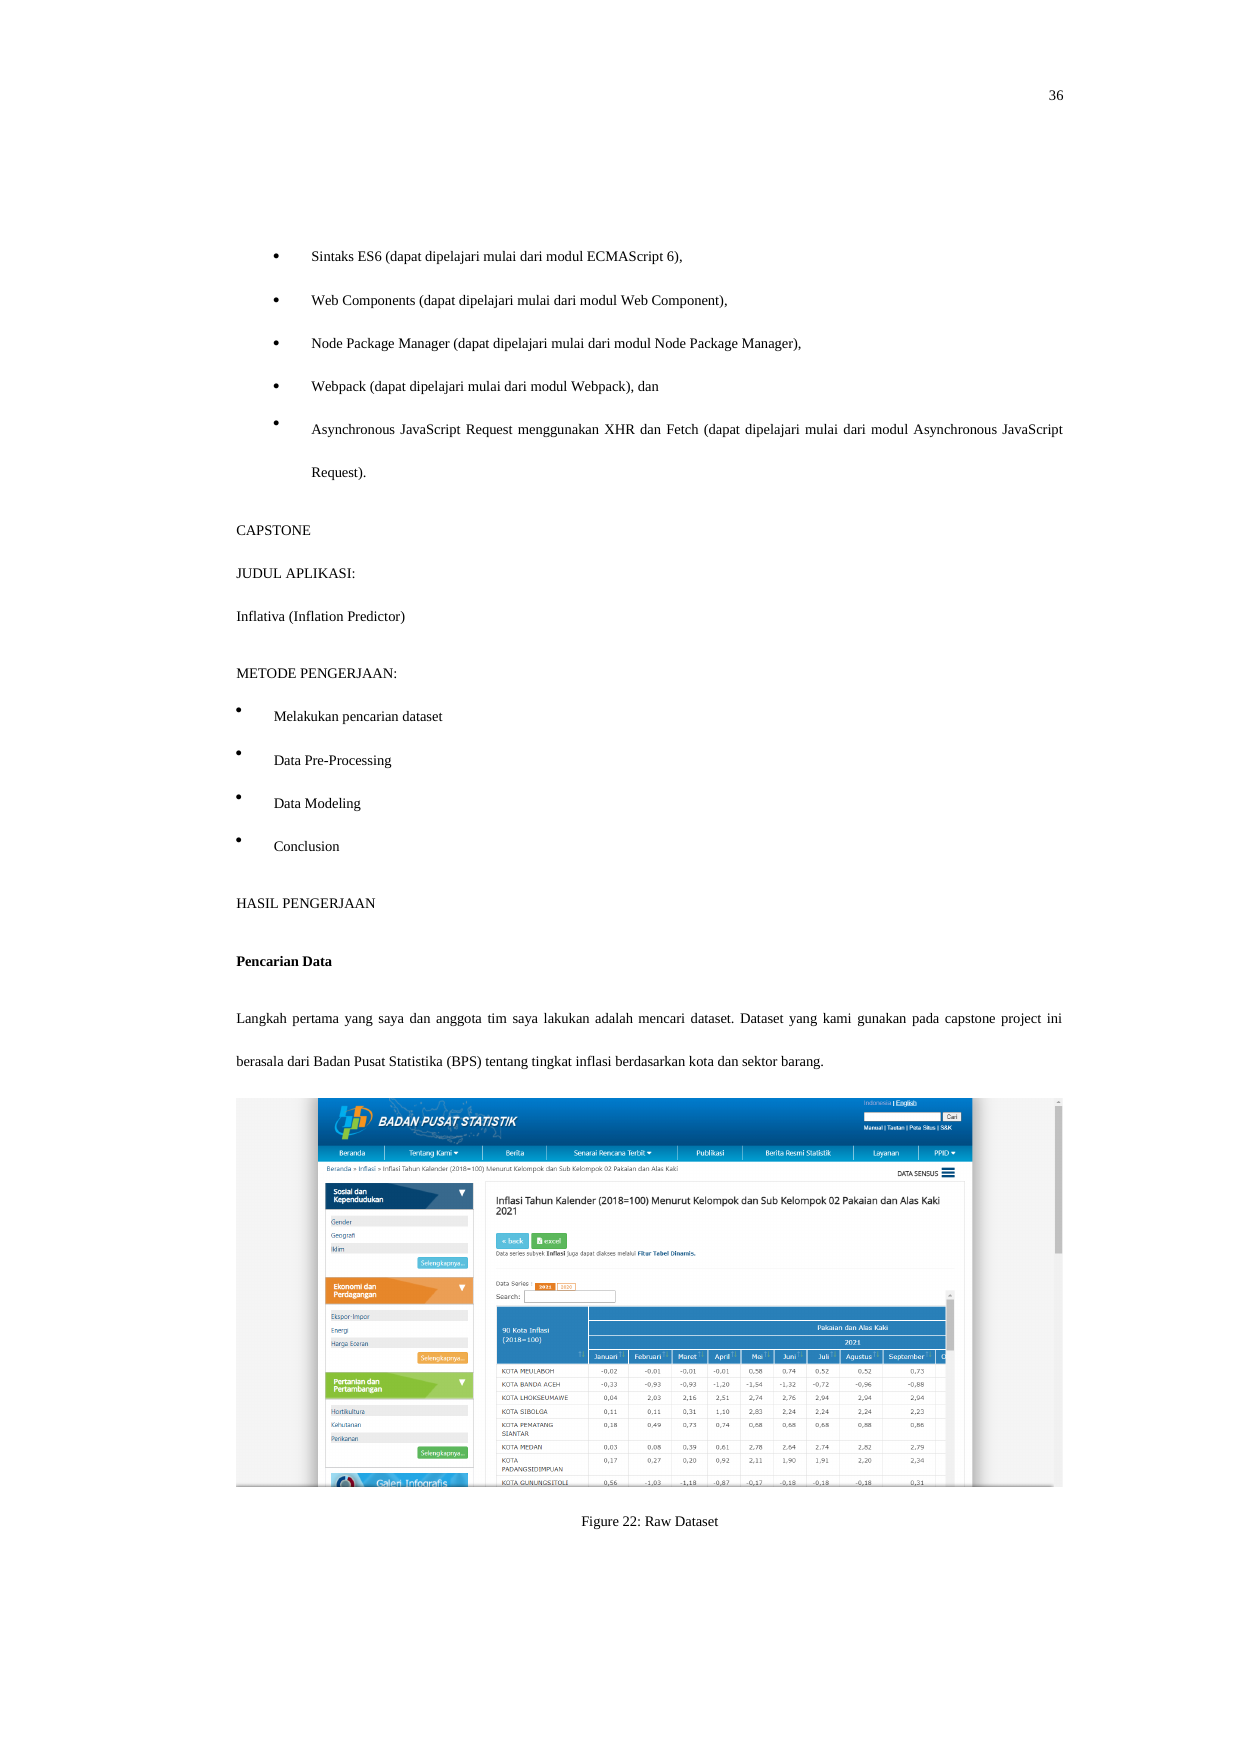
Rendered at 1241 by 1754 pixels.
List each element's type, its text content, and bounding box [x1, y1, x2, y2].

list Web Components (dapat dipelajari mulai dari modul Web Component), [274, 279, 1063, 308]
text Pencarian Data [236, 941, 1063, 969]
picture [236, 1098, 1063, 1487]
text HASIL PENGERJAAN [236, 883, 1063, 912]
list Melakukan pencarian dataset [236, 696, 1063, 725]
list Data Pre-Processing [236, 739, 1063, 768]
list Conclusion [236, 826, 1063, 854]
text Inflativa (Inflation Predictor) [236, 596, 1063, 624]
list Node Package Manager (dapat dipelajari mulai dari modul Node Package Manager), [274, 322, 1063, 351]
list Sintaks ES6 (dapat dipelajari mulai dari modul ECMAScript 6), [274, 236, 1063, 265]
text Figure 22: Raw Dataset [236, 1501, 1063, 1530]
list Data Modeling [236, 782, 1063, 811]
list Asynchronous JavaScript Request menggunakan XHR dan Fetch (dapat dipelajari mulai dari modul Asynchronous JavaScript Request). [274, 409, 1063, 481]
text Langkah pertama yang saya dan anggota tim saya lakukan adalah mencari dataset. Dataset yang kami gunakan pada capstone project ini berasala dari Badan Pusat Statistika (BPS) tentang tingkat inflasi berdasarkan kota dan sektor barang. [236, 998, 1063, 1070]
text CAPSTONE [236, 509, 1063, 538]
list Webpack (dapat dipelajari mulai dari modul Webpack), dan [274, 366, 1063, 394]
text JUDUL APLIKASI: [236, 552, 1063, 581]
text METODE PENGERJAAN: [236, 653, 1063, 682]
